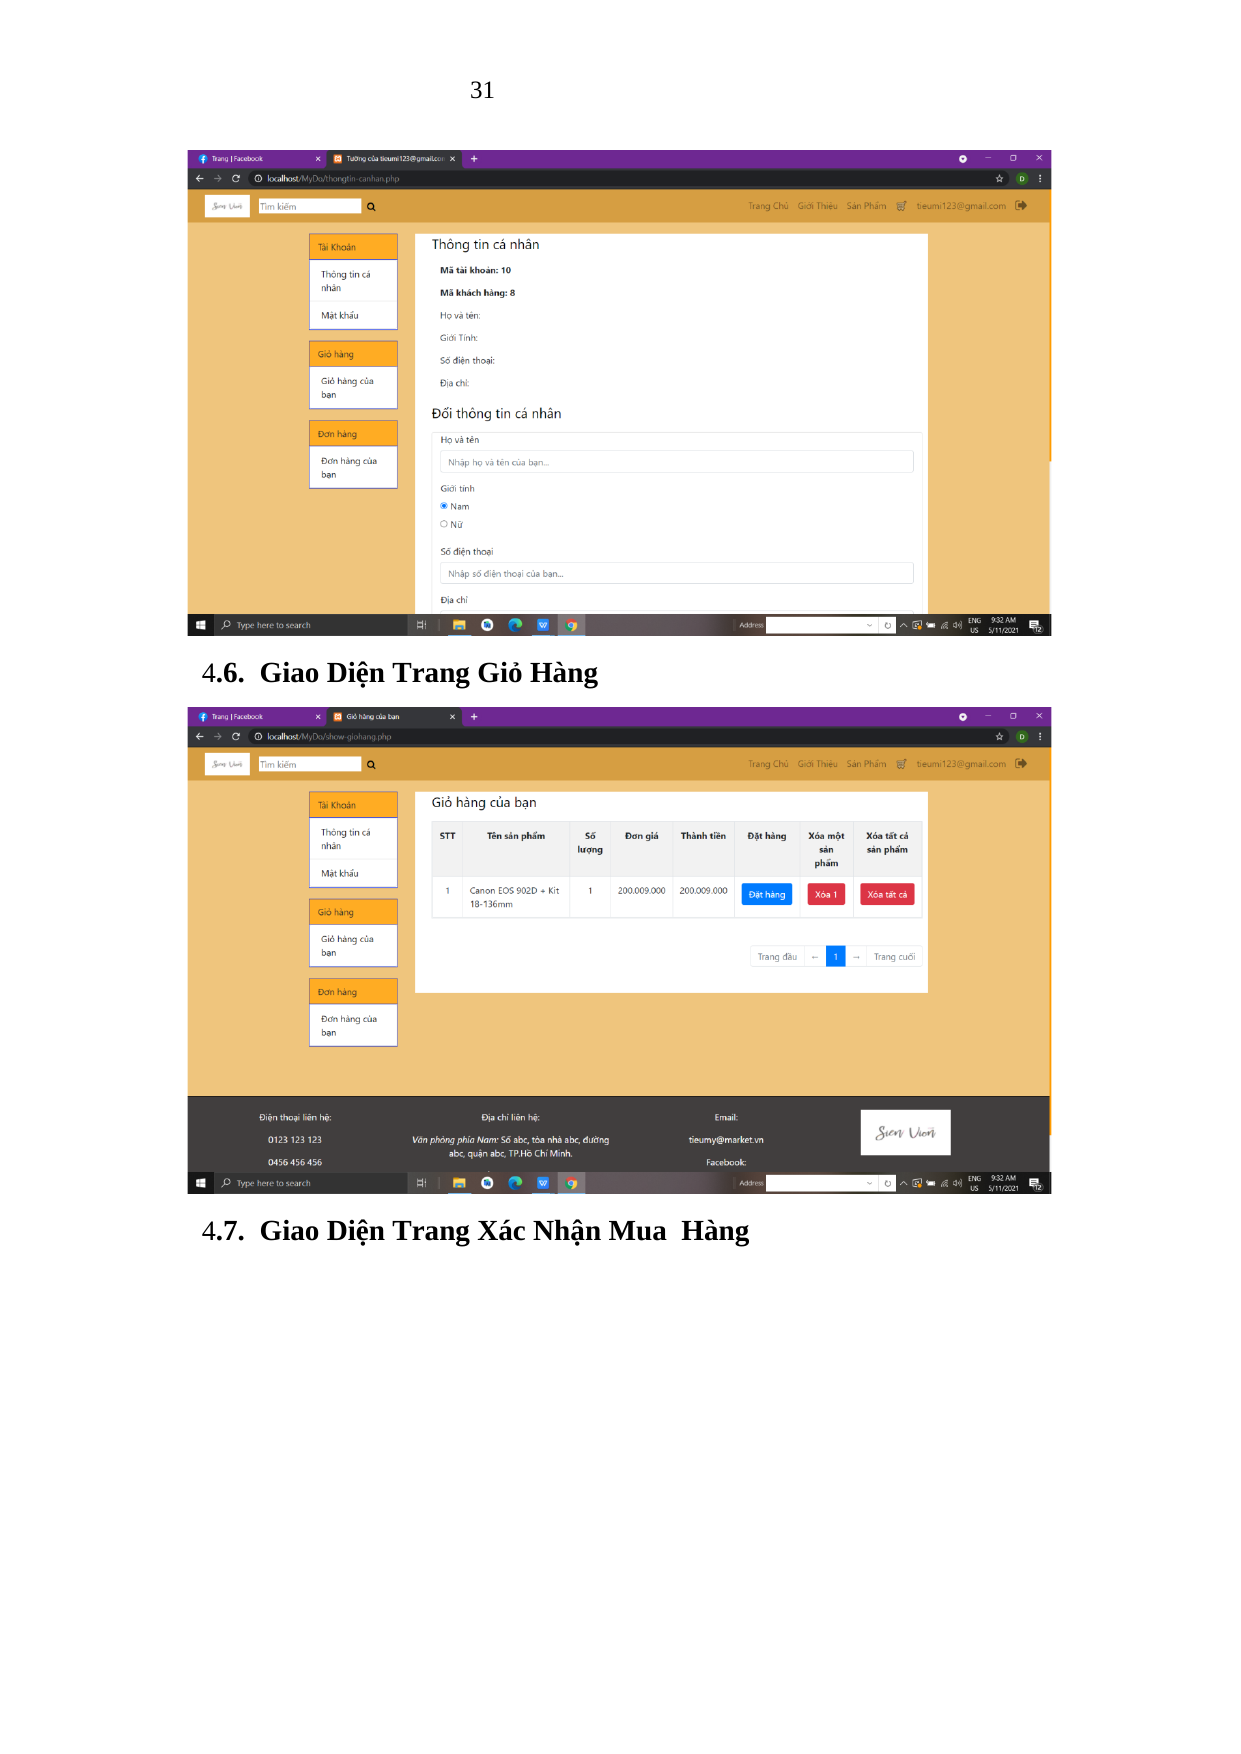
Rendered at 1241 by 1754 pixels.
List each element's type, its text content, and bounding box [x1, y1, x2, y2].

picture [187, 707, 1052, 1194]
text 4.7. Giao Diện Trang Xác Nhận Mua Hàng [187, 1213, 1053, 1246]
text 4.6. Giao Diện Trang Giỏ Hàng [187, 655, 1053, 688]
picture [187, 150, 1052, 636]
